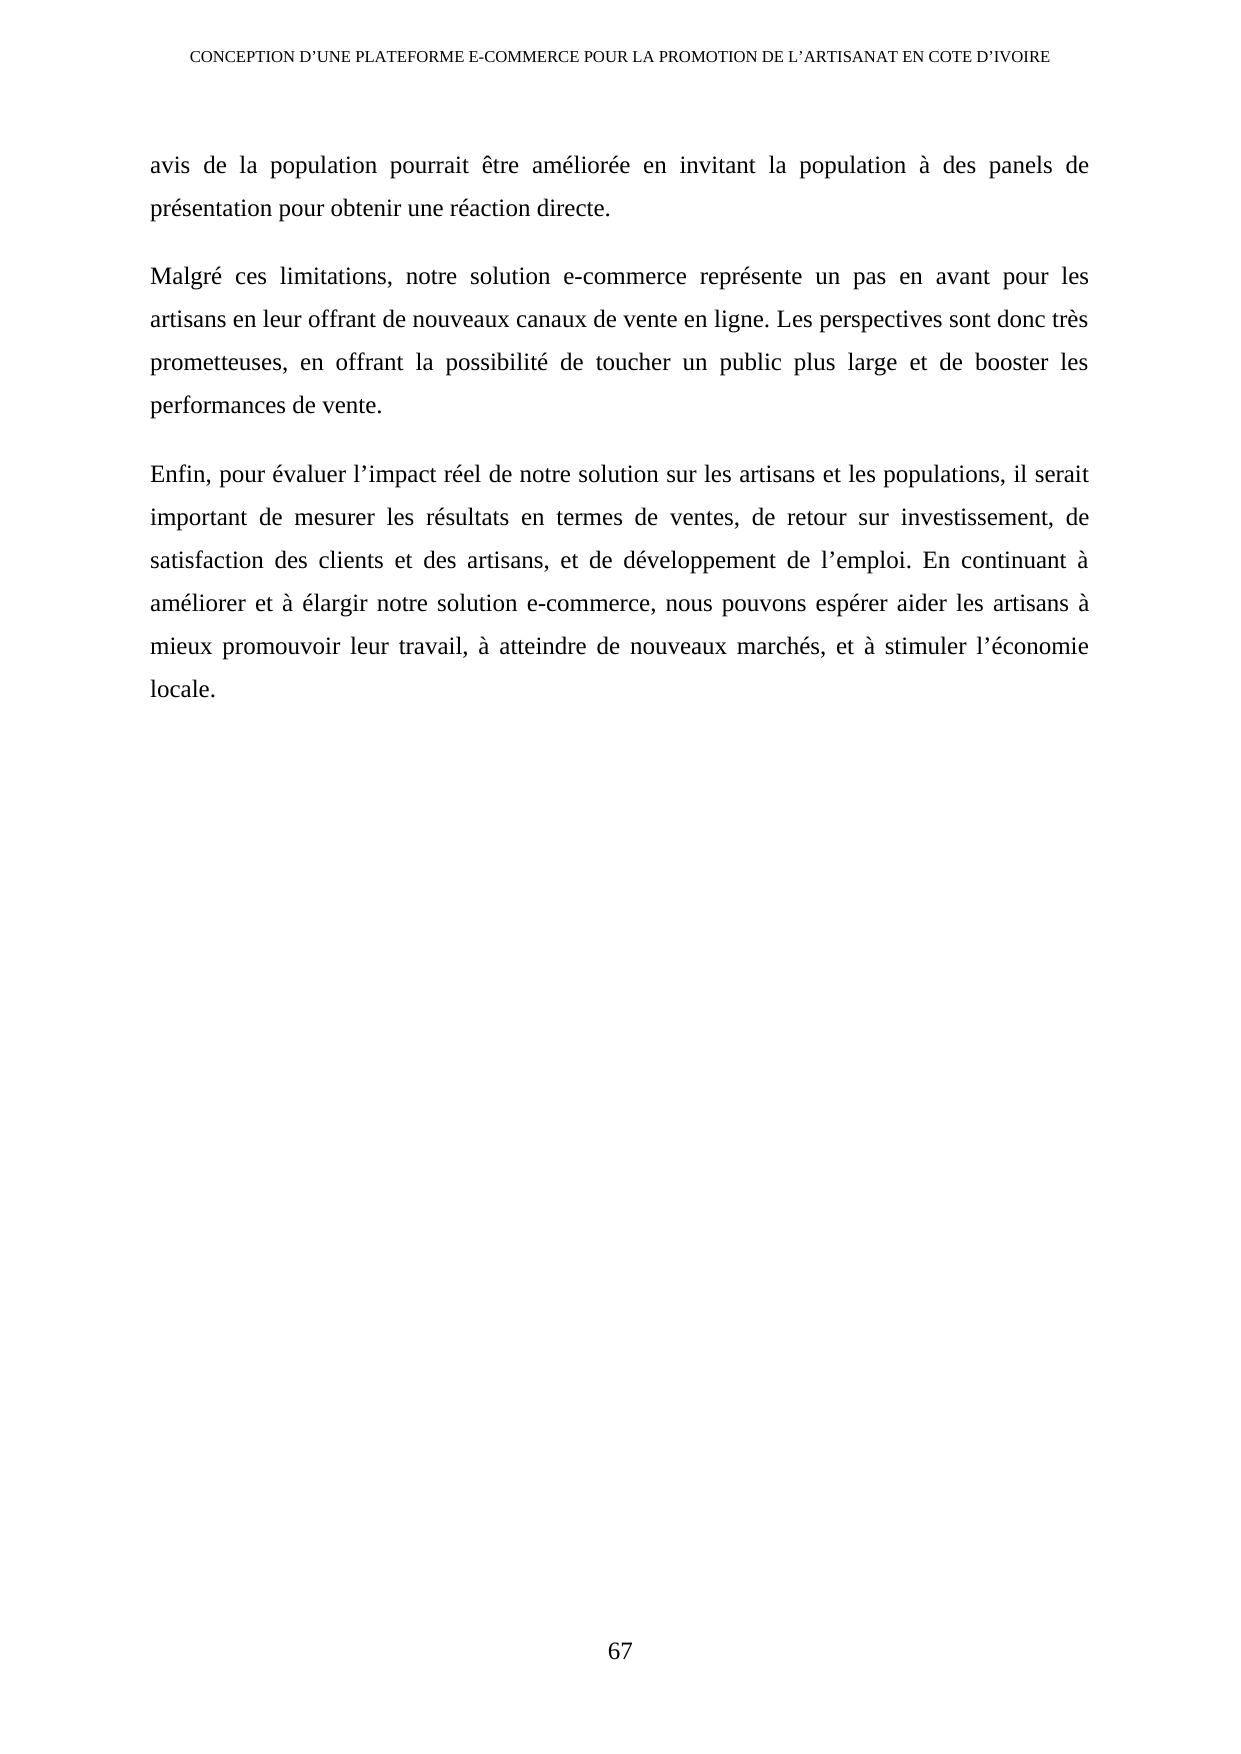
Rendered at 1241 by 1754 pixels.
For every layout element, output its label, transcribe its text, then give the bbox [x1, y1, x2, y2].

text Malgré ces limitations, notre solution e-commerce représente un pas en avant pour les artisans en leur offrant de nouveaux canaux de vente en ligne. Les perspectives sont donc très prometteuses, en offrant la possibilité de toucher un public plus large et de booster les performances de vente. [150, 261, 1090, 419]
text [150, 150, 1090, 222]
text Enfin, pour évaluer l’impact réel de notre solution sur les artisans et les populations, il serait important de mesurer les résultats en termes de ventes, de retour sur investissement, de satisfaction des clients et des artisans, et de développement de l’emploi. En continuant à améliorer et à élargir notre solution e-commerce, nous pouvons espérer aider les artisans à mieux promouvoir leur travail, à atteindre de nouveaux marchés, et à stimuler l’économie locale. [150, 459, 1090, 703]
